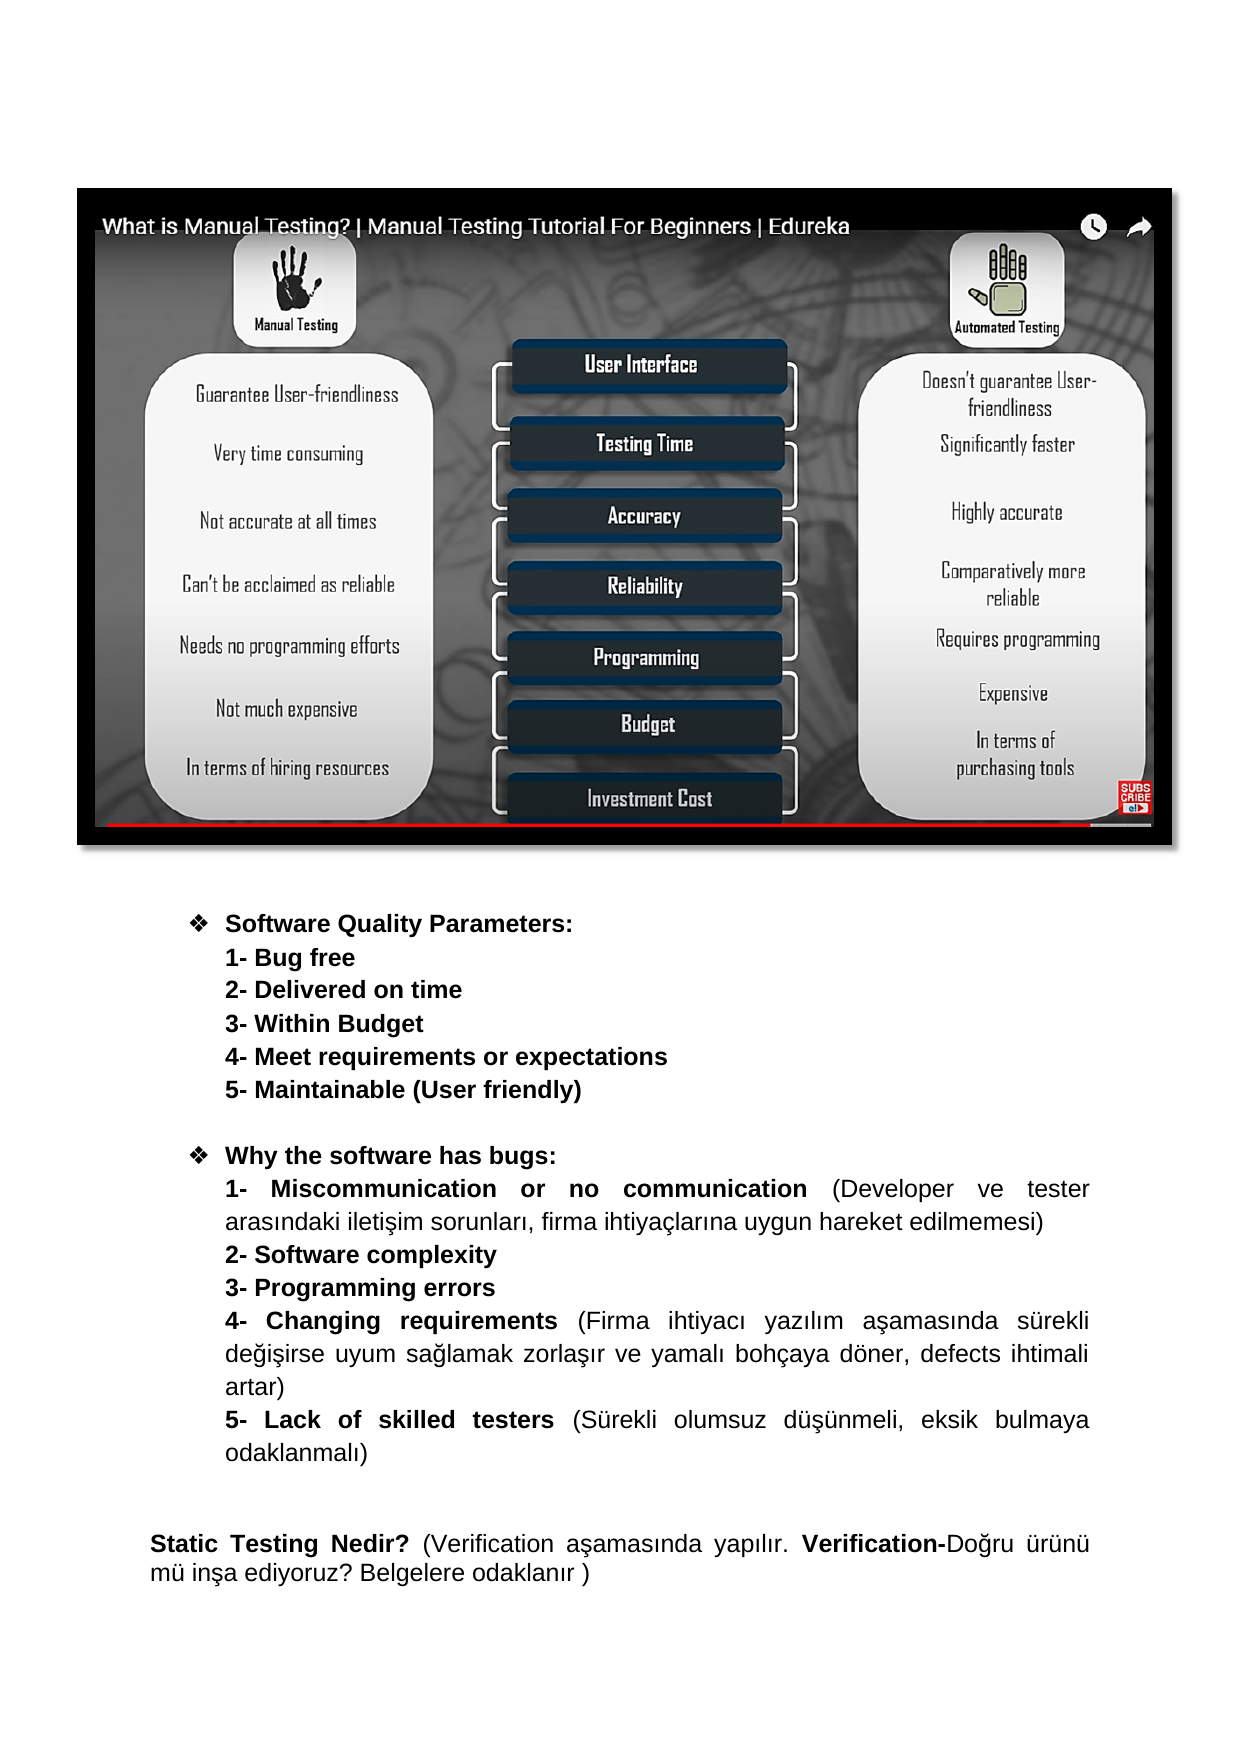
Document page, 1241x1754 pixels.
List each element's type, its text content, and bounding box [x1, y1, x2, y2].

text 1- Miscommunication or no communication (Developer ve tester arasındaki iletişim sorunları, firma ihtiyaçlarına uygun hareket edilmemesi) [225, 1174, 1090, 1235]
text 1- Bug free [225, 942, 1090, 971]
list Why the software has bugs: [187, 1141, 1090, 1169]
text 3- Within Budget [225, 1008, 1090, 1037]
text Static Testing Nedir? (Verification aşamasında yapılır. Verification-Doğru ürünü mü inşa ediyoruz? Belgelere odaklanır ) [150, 1529, 1090, 1586]
text 2- Software complexity [225, 1240, 1090, 1268]
text 5- Lack of skilled testers (Sürekli olumsuz düşünmeli, eksik bulmaya odaklanmalı) [225, 1405, 1090, 1467]
text 2- Delivered on time [225, 976, 1090, 1004]
text 5- Maintainable (User friendly) [225, 1074, 1090, 1103]
picture [73, 184, 1185, 859]
list Software Quality Parameters: [187, 909, 1090, 938]
text 3- Programming errors [225, 1273, 1090, 1301]
text 4- Meet requirements or expectations [225, 1042, 1090, 1070]
text 4- Changing requirements (Firma ihtiyacı yazılım aşamasında sürekli değişirse uyum sağlamak zorlaşır ve yamalı bohçaya döner, defects ihtimali artar) [225, 1306, 1090, 1401]
